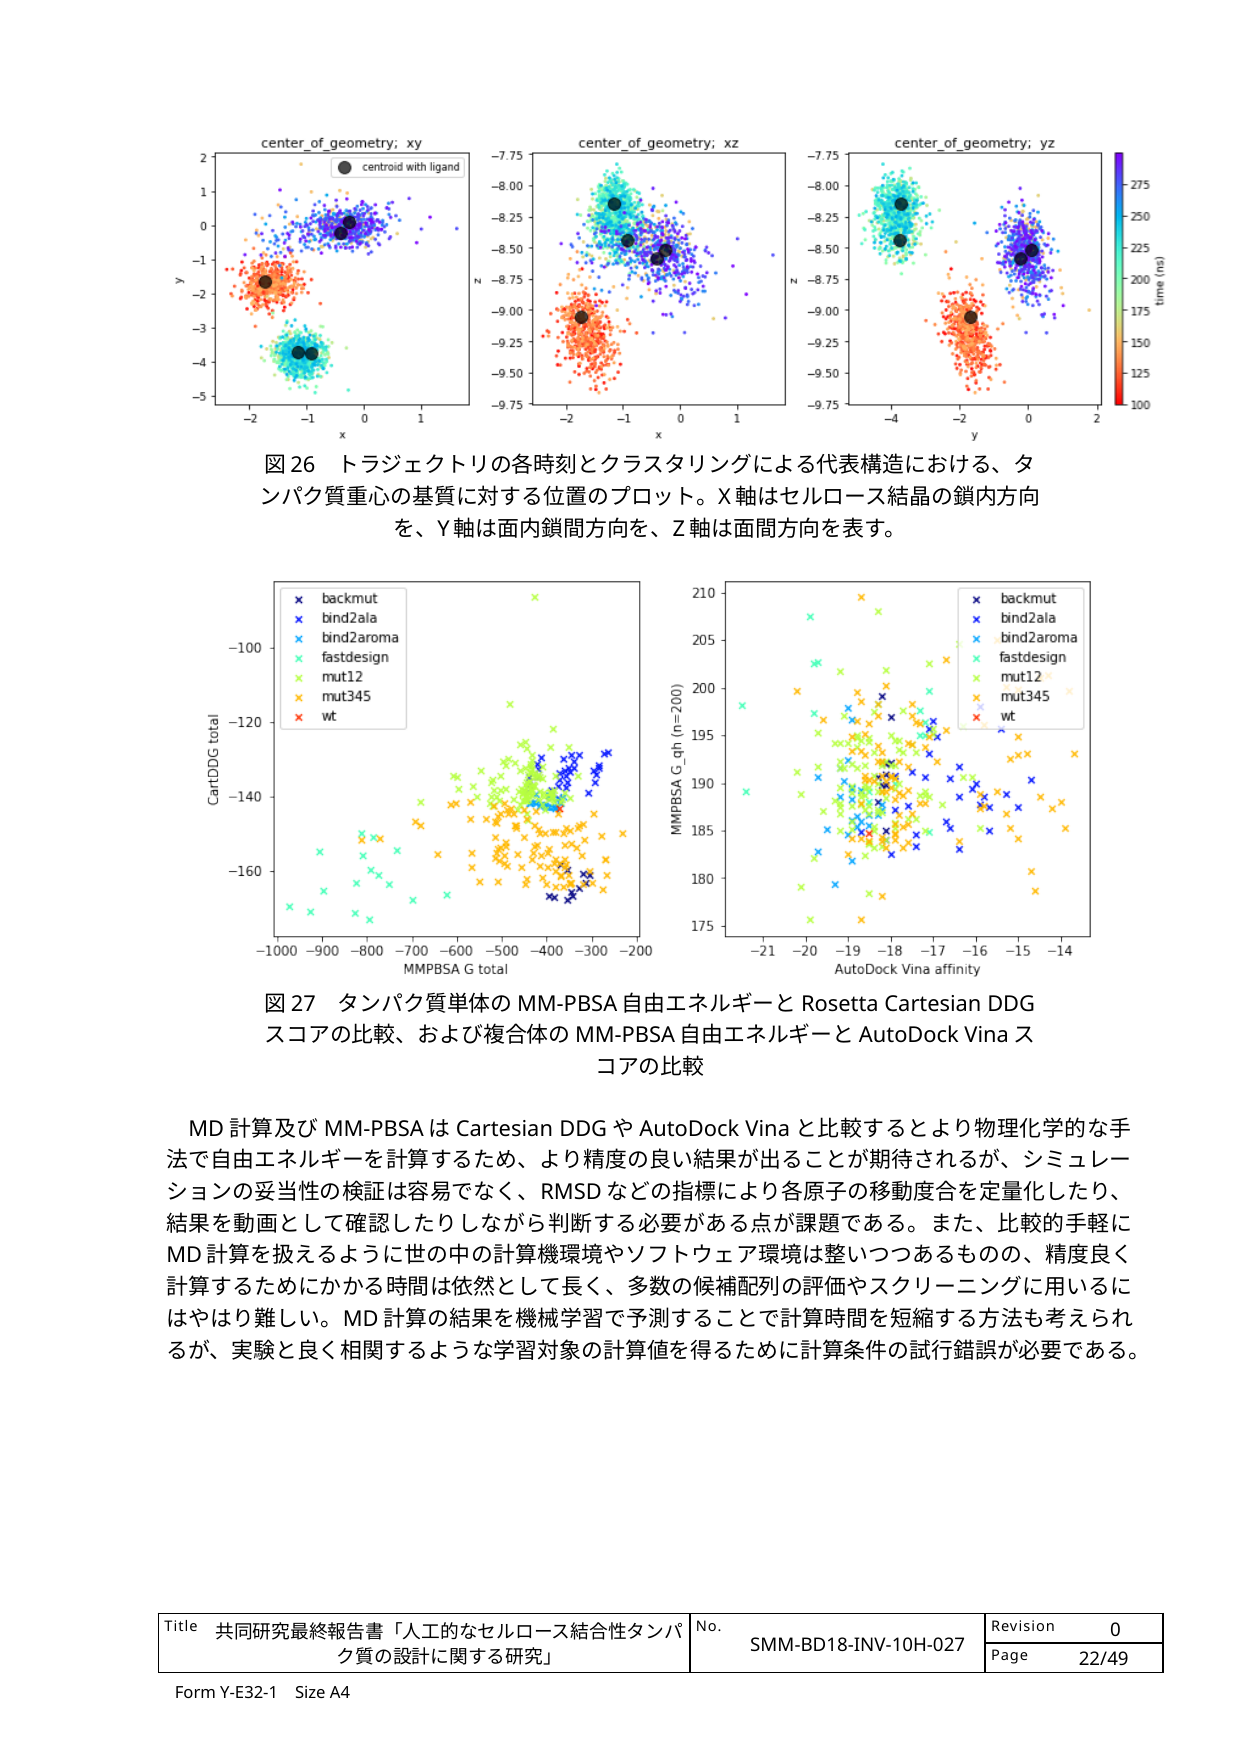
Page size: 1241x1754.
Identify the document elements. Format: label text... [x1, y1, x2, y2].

picture [166, 127, 1173, 447]
text MD計算及びMM-PBSAはCartesian DDGやAutoDock Vinaと比較するとより物理化学的な手法で自由エネルギーを計算するため、より精度の良い結果が出ることが期待されるが、シミュレーションの妥当性の検証は容易でなく、RMSDなどの指標により各原子の移動度合を定量化したり、結果を動画として確認したりしながら判断する必要がある点が課題である。また、比較的手軽にMD計算を扱えるように世の中の計算機環境やソフトウェア環境は整いつつあるものの、精度良く計算するためにかかる時間は依然として長く、多数の候補配列の評価やスクリーニングに用いるにはやはり難しい。MD計算の結果を機械学習で予測することで計算時間を短縮する方法も考えられるが、実験と良く相関するような学習対象の計算値を得るために計算条件の試行錯誤が必要である。 [166, 1111, 1133, 1364]
text 図27 タンパク質単体のMM-PBSA自由エネルギーとRosetta Cartesian DDGスコアの比較、および複合体のMM-PBSA自由エネルギーとAutoDock Vinaスコアの比較 [254, 986, 1045, 1081]
picture [200, 572, 1099, 986]
